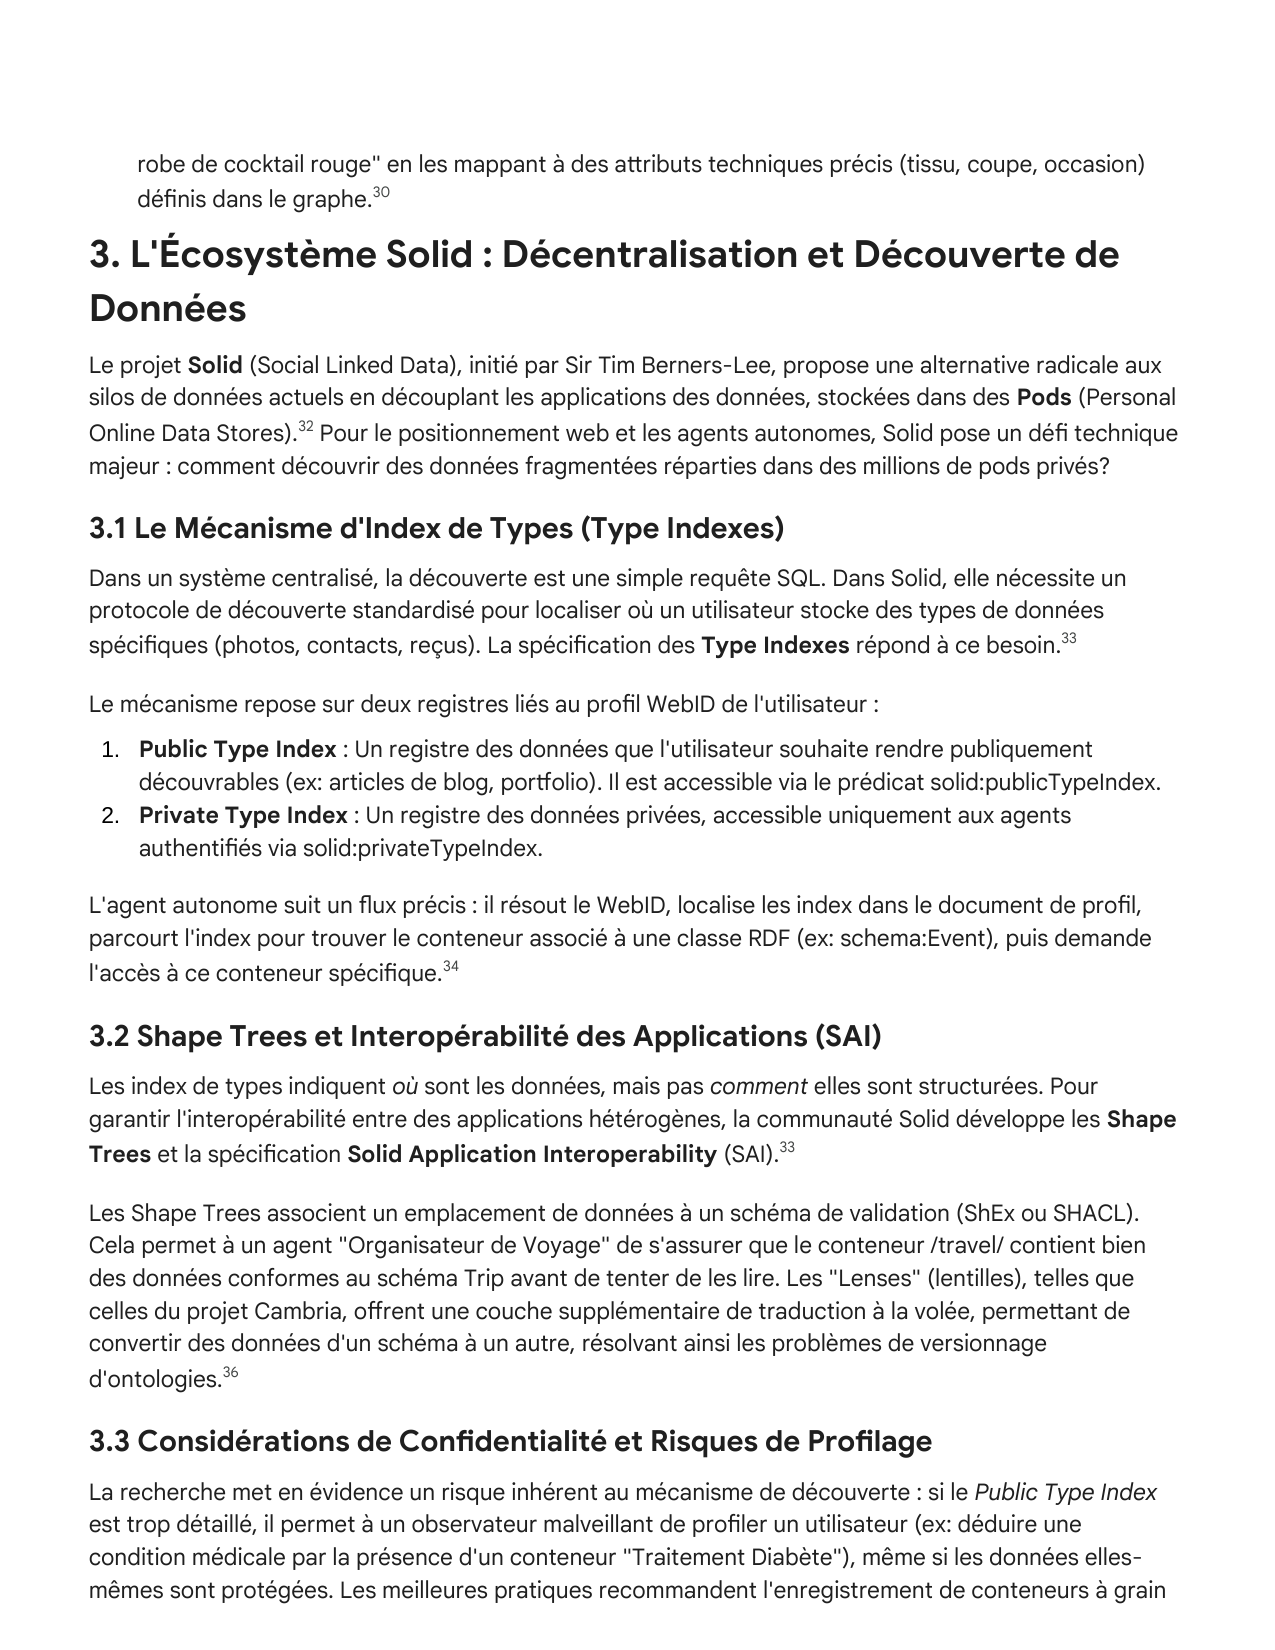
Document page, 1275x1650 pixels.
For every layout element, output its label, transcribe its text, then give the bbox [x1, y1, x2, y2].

text L'agent autonome suit un flux précis : il résout le WebID, localise les index dans le document de profil, parcourt l'index pour trouver le conteneur associé à une classe RDF (ex: schema:Event), puis demande l'accès à ce conteneur spécifique.34 [88, 892, 1182, 989]
text Le mécanisme repose sur deux registres liés au profil WebID de l'utilisateur : [88, 691, 1182, 719]
subtitle 3.2 Shape Trees et Interopérabilité des Applications (SAI) [88, 1018, 1182, 1055]
subtitle 3.3 Considérations de Confidentialité et Risques de Profilage [88, 1423, 1182, 1460]
text Les index de types indiquent où sont les données, mais pas comment elles sont structurées. Pour garantir l'interopérabilité entre des applications hétérogènes, la communauté Solid développe les Shape Trees et la spécification Solid Application Interoperability (SAI).33 [88, 1072, 1182, 1169]
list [99, 150, 1182, 214]
text Les Shape Trees associent un emplacement de données à un schéma de validation (ShEx ou SHACL). Cela permet à un agent "Organisateur de Voyage" de s'assurer que le conteneur /travel/ contient bien des données conformes au schéma Trip avant de tenter de les lire. Les "Lenses" (lentilles), telles que celles du projet Cambria, offrent une couche supplémentaire de traduction à la volée, permettant de convertir des données d'un schéma à un autre, résolvant ainsi les problèmes de versionnage d'ontologies.36 [88, 1199, 1182, 1394]
list Private Type Index : Un registre des données privées, accessible uniquement aux agents authentifiés via solid:privateTypeIndex. [101, 801, 1182, 863]
subtitle 3.1 Le Mécanisme d'Index de Types (Type Indexes) [88, 510, 1182, 546]
text Le projet Solid (Social Linked Data), initié par Sir Tim Berners-Lee, propose une alternative radicale aux silos de données actuels en découplant les applications des données, stockées dans des Pods (Personal Online Data Stores).32 Pour le positionnement web et les agents autonomes, Solid pose un défi technique majeur : comment découvrir des données fragmentées réparties dans des millions de pods privés? [88, 351, 1182, 481]
list Public Type Index : Un registre des données que l'utilisateur souhaite rendre publiquement découvrables (ex: articles de blog, portfolio). Il est accessible via le prédicat solid:publicTypeIndex. [101, 736, 1182, 797]
text Dans un système centralisé, la découverte est une simple requête SQL. Dans Solid, elle nécessite un protocole de découverte standardisé pour localiser où un utilisateur stocke des types de données spécifiques (photos, contacts, reçus). La spécification des Type Indexes répond à ce besoin.33 [88, 564, 1182, 661]
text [88, 1478, 1182, 1604]
subtitle 3. L'Écosystème Solid : Décentralisation et Découverte de Données [88, 231, 1182, 332]
